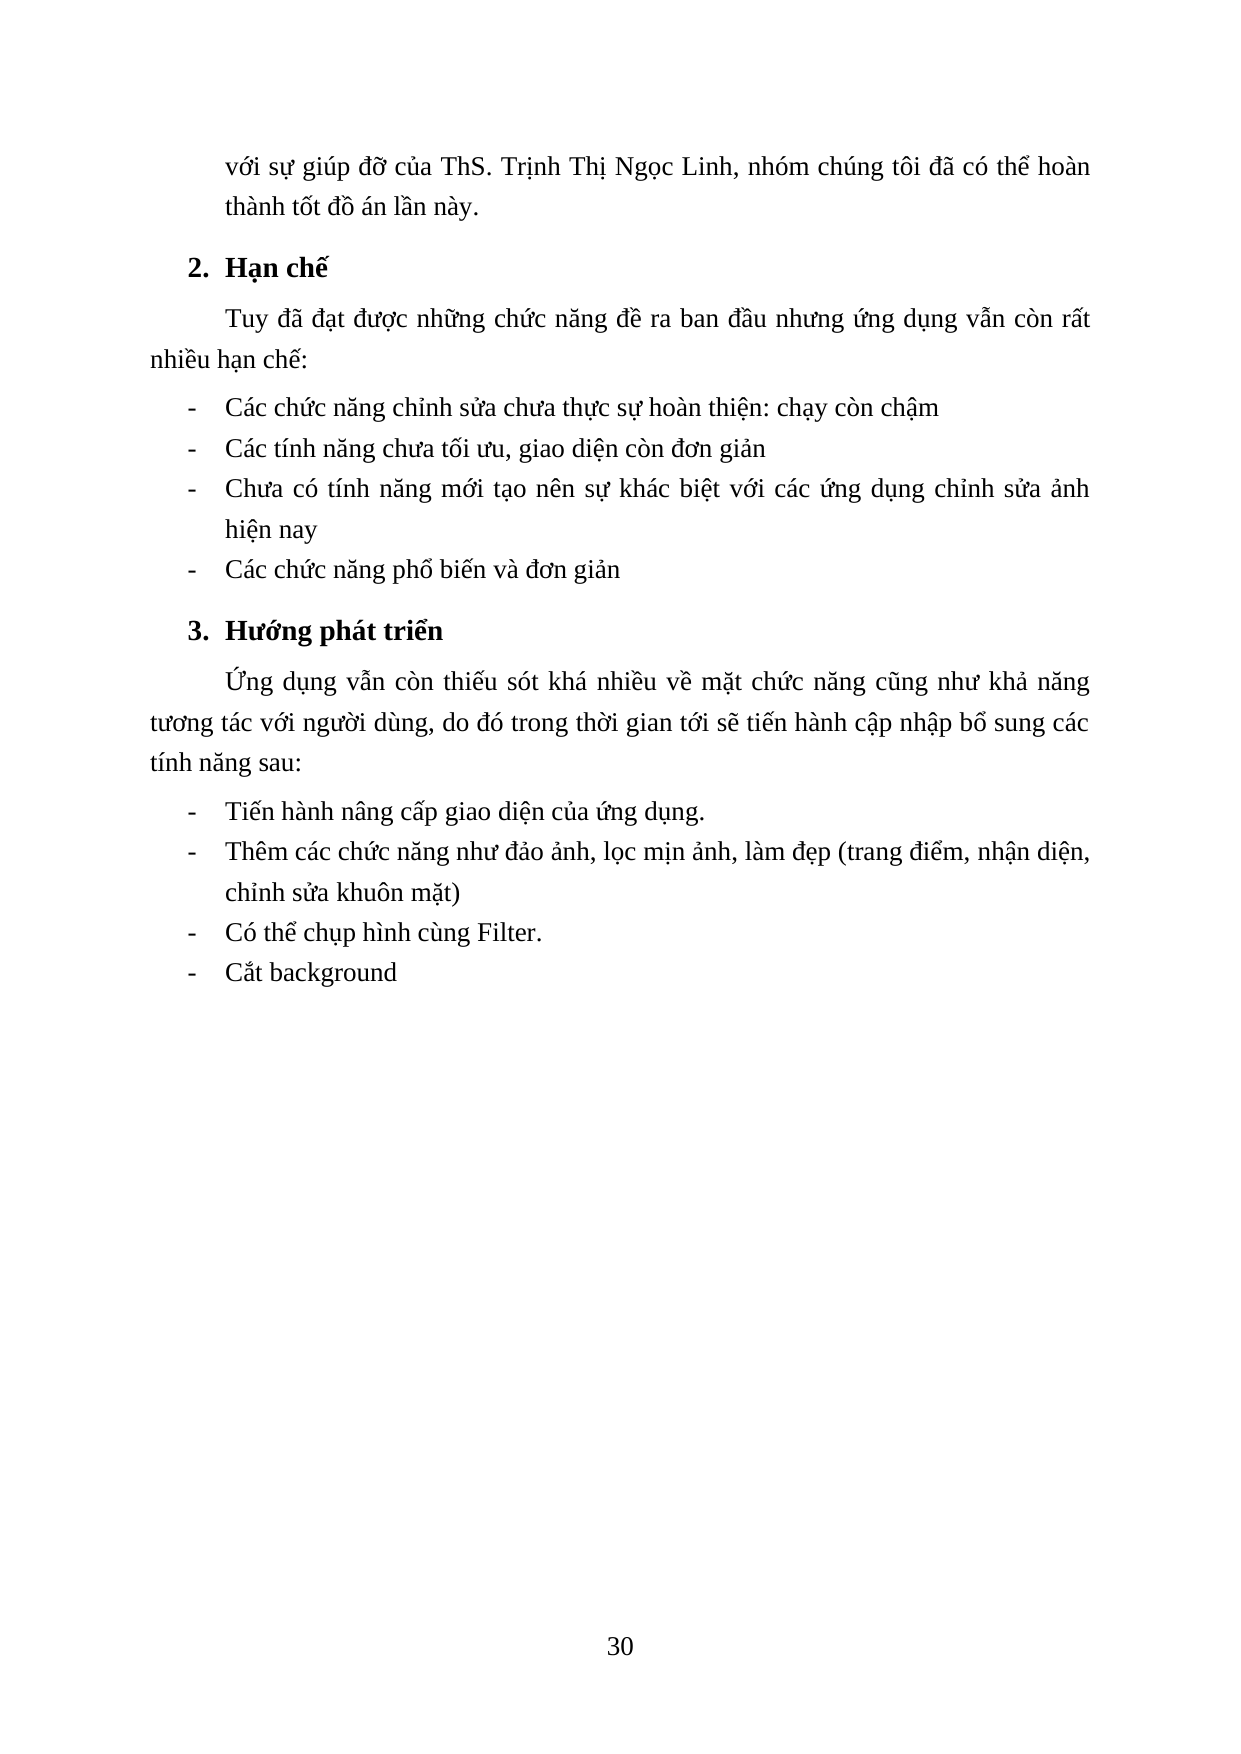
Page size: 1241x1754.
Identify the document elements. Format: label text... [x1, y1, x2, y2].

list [187, 150, 1090, 222]
list Hạn chế [187, 251, 1090, 284]
list Chưa có tính năng mới tạo nên sự khác biệt với các ứng dụng chỉnh sửa ảnh hiện nay [187, 472, 1090, 544]
list Các chức năng phổ biến và đơn giản [187, 553, 1090, 584]
list Các tính năng chưa tối ưu, giao diện còn đơn giản [187, 432, 1090, 463]
list Thêm các chức năng như đảo ảnh, lọc mịn ảnh, làm đẹp (trang điểm, nhận diện, chỉnh sửa khuôn mặt) [187, 835, 1090, 907]
list Cắt background [187, 956, 1090, 988]
text Tuy đã đạt được những chức năng đề ra ban đầu nhưng ứng dụng vẫn còn rất nhiều hạn chế: [150, 302, 1090, 374]
text Ứng dụng vẫn còn thiếu sót khá nhiều về mặt chức năng cũng như khả năng tương tác với người dùng, do đó trong thời gian tới sẽ tiến hành cập nhập bổ sung các tính năng sau: [150, 665, 1090, 777]
list Hướng phát triển [187, 613, 1090, 647]
list Các chức năng chỉnh sửa chưa thực sự hoàn thiện: chạy còn chậm [187, 392, 1090, 423]
list Có thể chụp hình cùng Filter. [187, 916, 1090, 947]
list Tiến hành nâng cấp giao diện của ứng dụng. [187, 795, 1090, 826]
